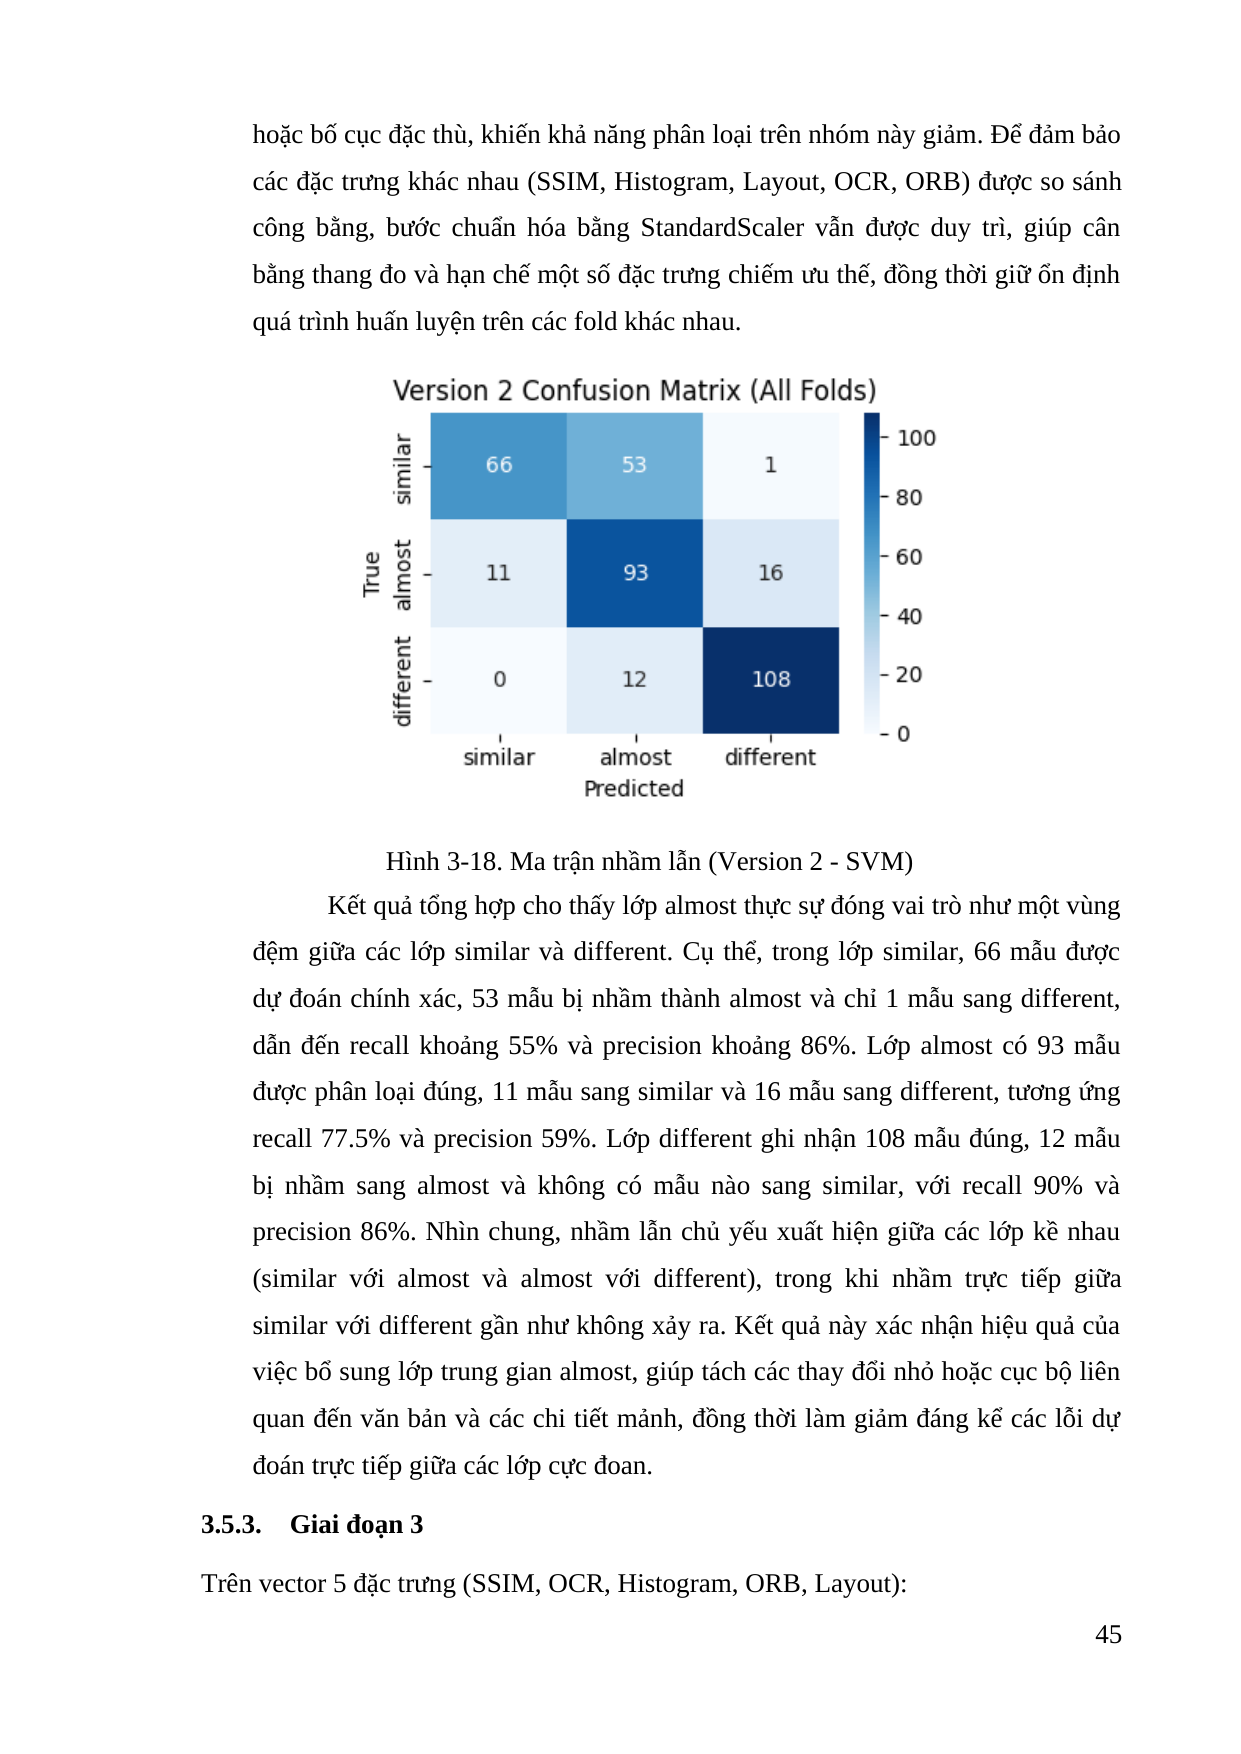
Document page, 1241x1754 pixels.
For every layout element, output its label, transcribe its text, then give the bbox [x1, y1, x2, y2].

picture [348, 363, 952, 817]
text Trên vector 5 đặc trưng (SSIM, OCR, Histogram, ORB, Layout): [201, 1567, 1122, 1598]
text Kết quả tổng hợp cho thấy lớp almost thực sự đóng vai trò như một vùng đệm giữa các lớp similar và different. Cụ thể, trong lớp similar, 66 mẫu được dự đoán chính xác, 53 mẫu bị nhầm thành almost và chỉ 1 mẫu sang different, dẫn đến recall khoảng 55% và precision khoảng 86%. Lớp almost có 93 mẫu được phân loại đúng, 11 mẫu sang similar và 16 mẫu sang different, tương ứng recall 77.5% và precision 59%. Lớp different ghi nhận 108 mẫu đúng, 12 mẫu bị nhầm sang almost và không có mẫu nào sang similar, với recall 90% và precision 86%. Nhìn chung, nhầm lẫn chủ yếu xuất hiện giữa các lớp kề nhau (similar với almost và almost với different), trong khi nhầm trực tiếp giữa similar với different gần như không xảy ra. Kết quả này xác nhận hiệu quả của việc bổ sung lớp trung gian almost, giúp tách các thay đổi nhỏ hoặc cục bộ liên quan đến văn bản và các chi tiết mảnh, đồng thời làm giảm đáng kể các lỗi dự đoán trực tiếp giữa các lớp cực đoan. [252, 889, 1122, 1480]
subtitle Giai đoạn 3 [201, 1508, 1122, 1539]
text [252, 118, 1122, 336]
